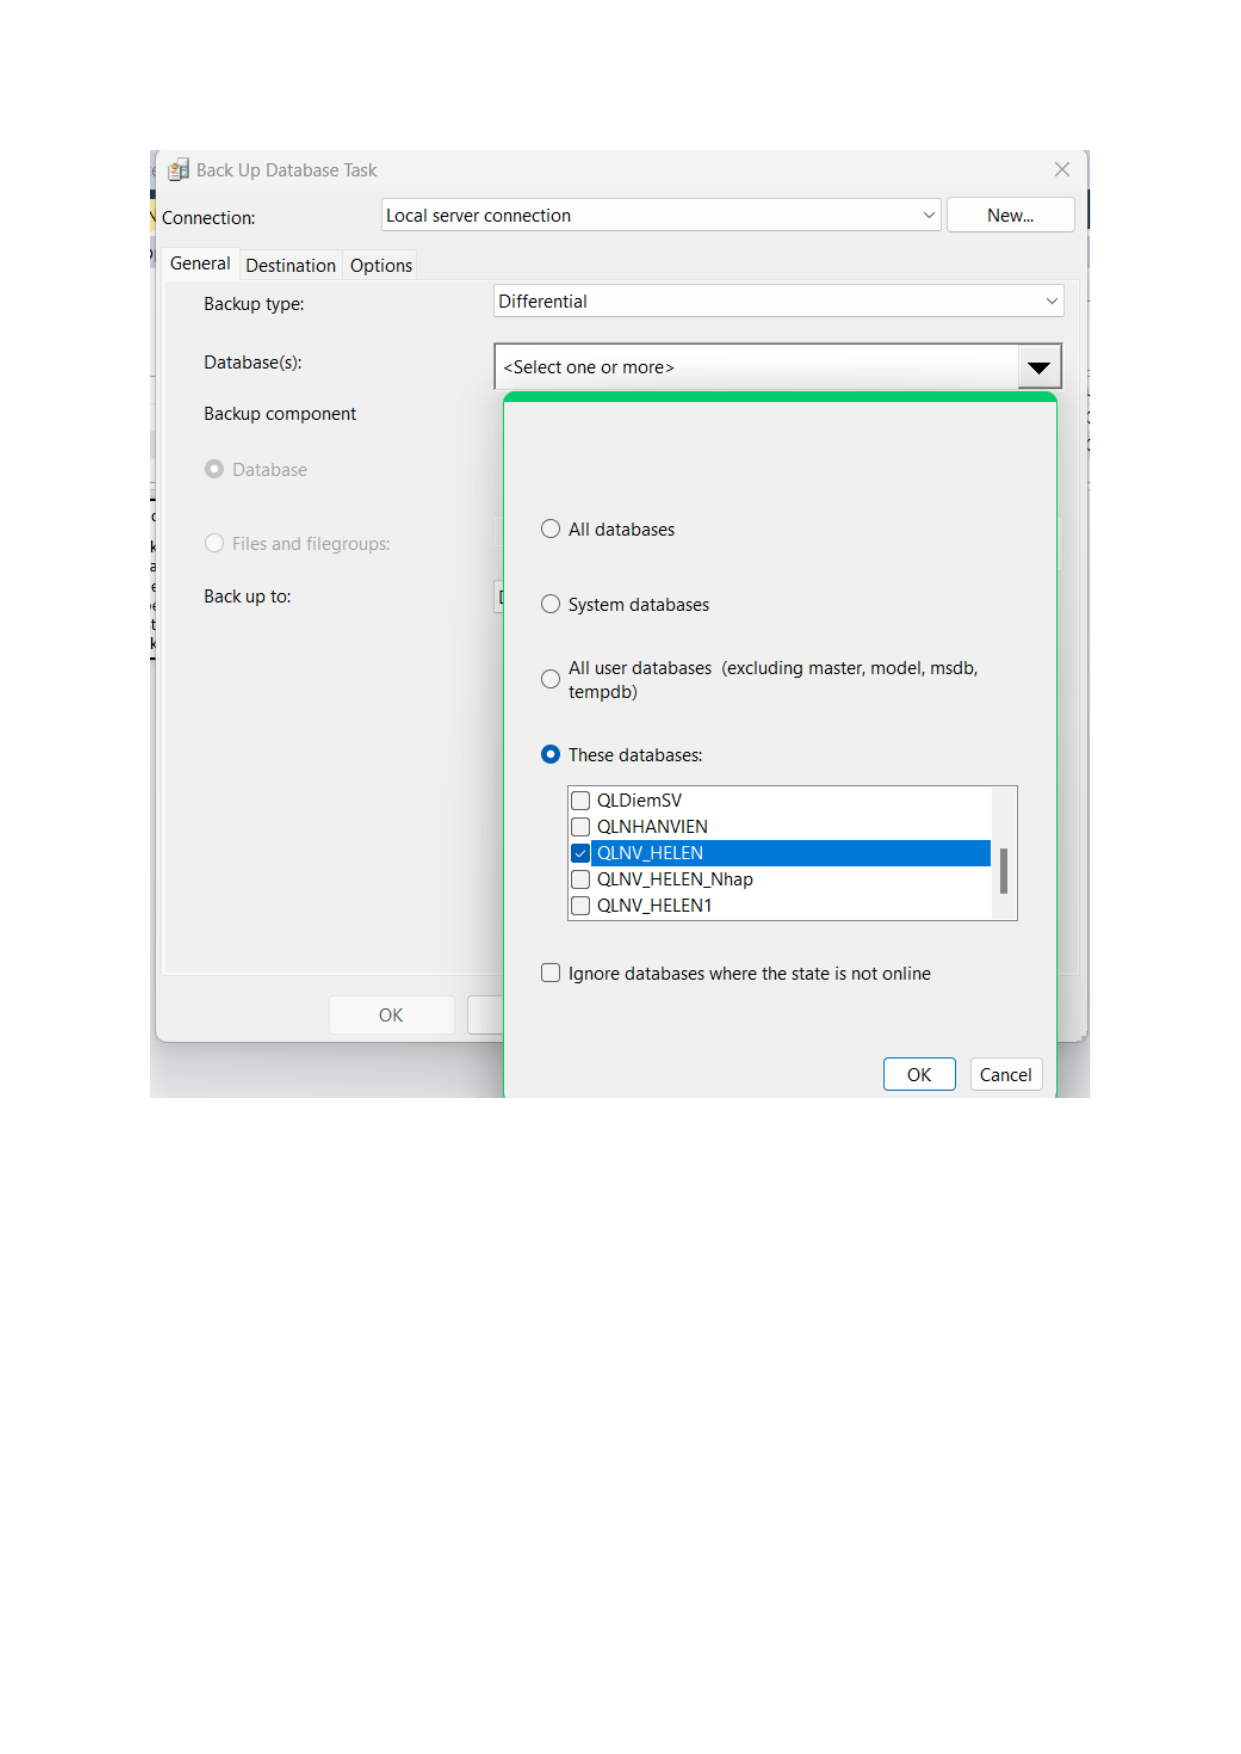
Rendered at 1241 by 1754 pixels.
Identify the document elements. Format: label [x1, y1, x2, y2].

picture [150, 150, 1091, 1098]
